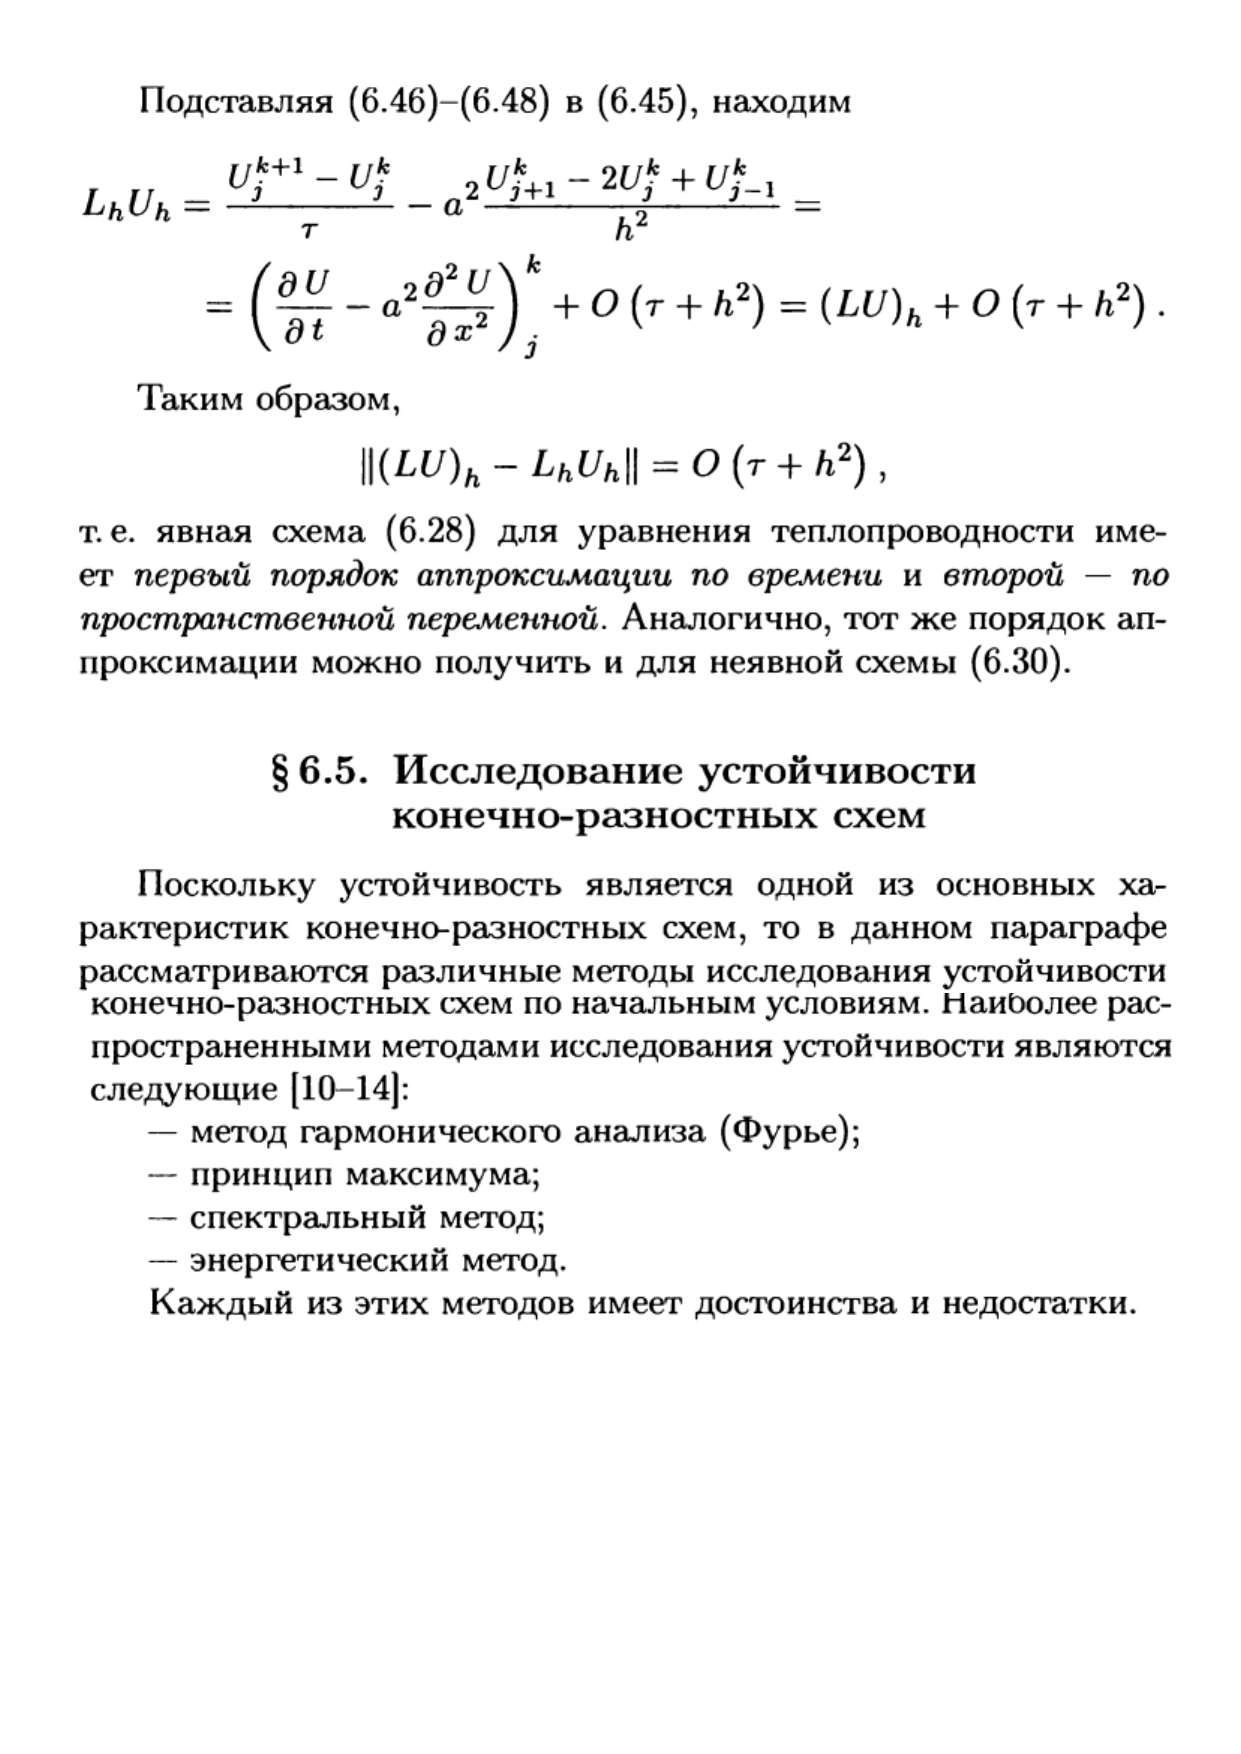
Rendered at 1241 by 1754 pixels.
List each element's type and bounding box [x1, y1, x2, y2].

picture [75, 75, 1174, 1330]
